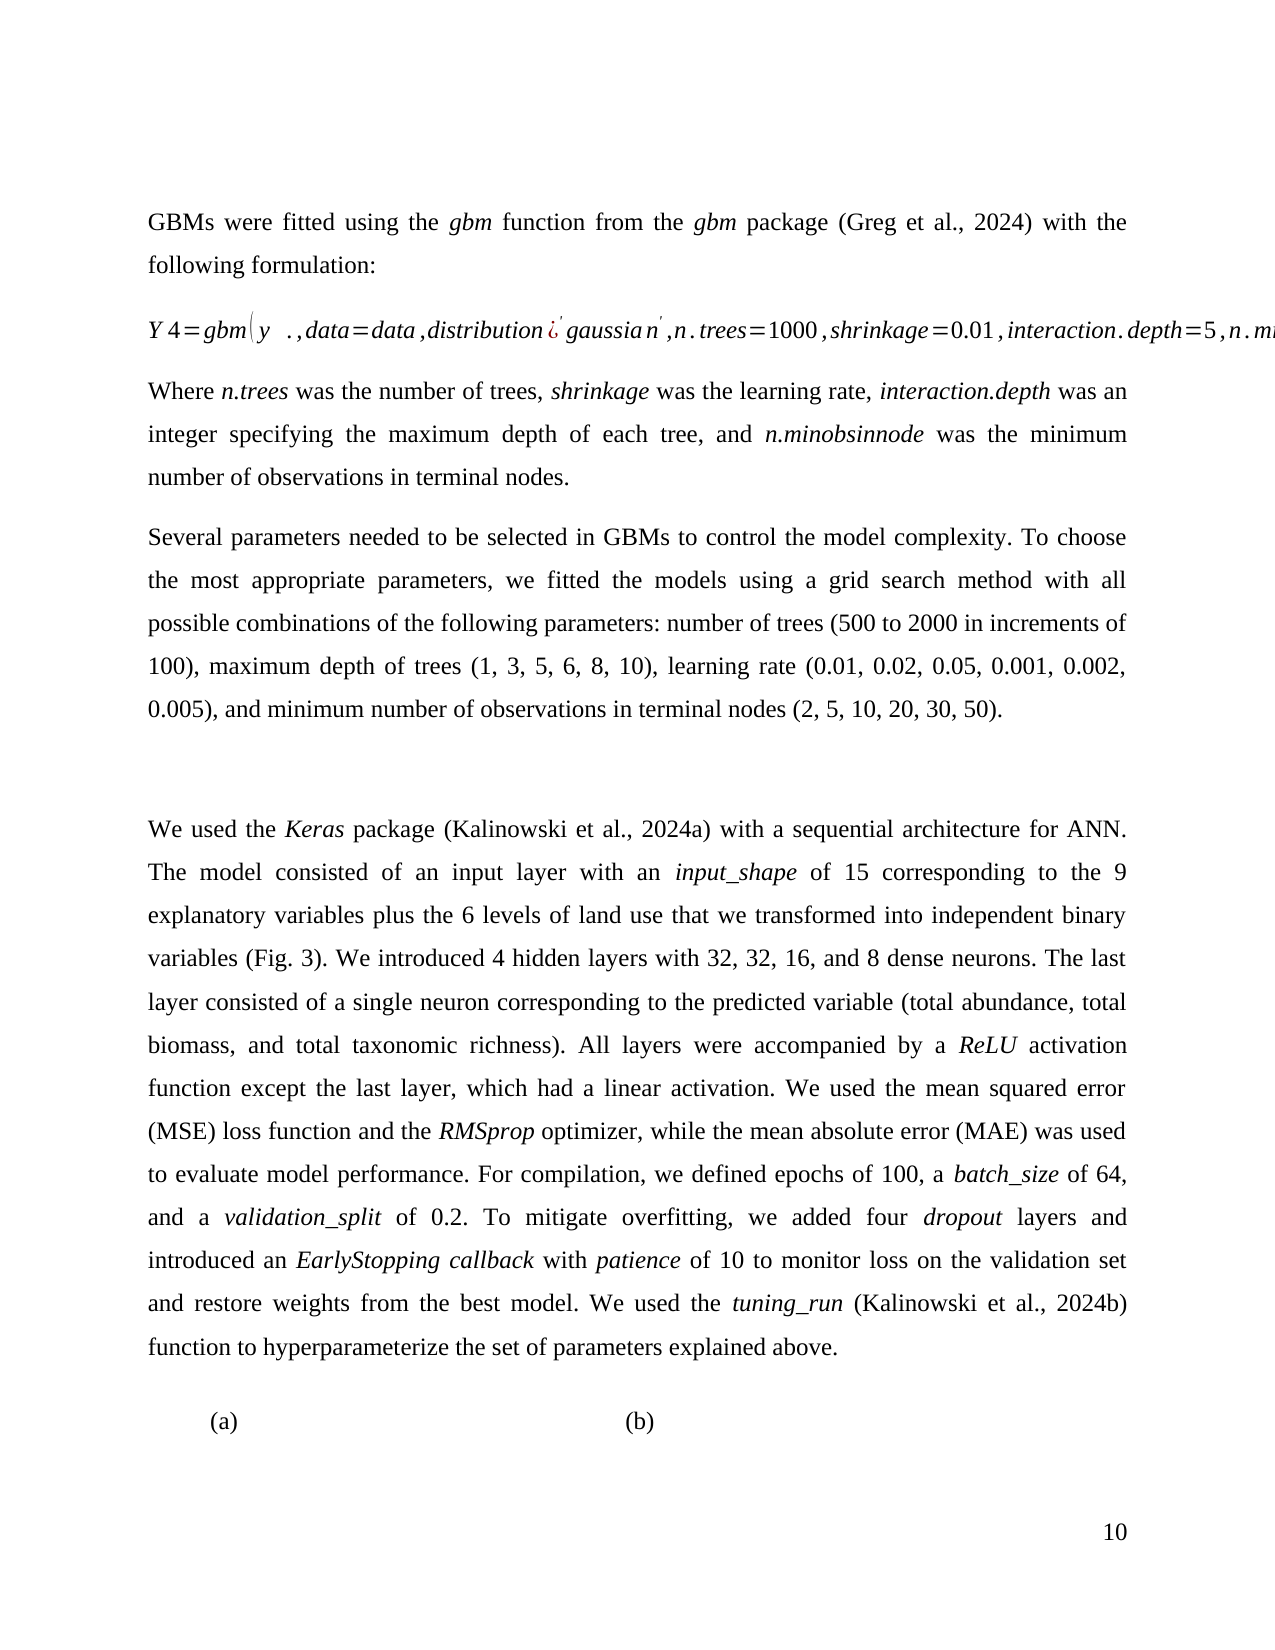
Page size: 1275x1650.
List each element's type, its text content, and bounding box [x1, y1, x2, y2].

text Several parameters needed to be selected in GBMs to control the model complexity. To choose the most appropriate parameters, we fitted the models using a grid search method with all possible combinations of the following parameters: number of trees (500 to 2000 in increments of 100), maximum depth of trees (1, 3, 5, 6, 8, 10), learning rate (0.01, 0.02, 0.05, 0.001, 0.002, 0.005), and minimum number of observations in terminal nodes (2, 5, 10, 20, 30, 50). [148, 522, 1127, 723]
text GBMs were fitted using the gbm function from the gbm package (Greg et al., 2024) with the following formulation: [148, 207, 1127, 279]
text We used the Keras package (Kalinowski et al., 2024a) with a sequential architecture for ANN. The model consisted of an input layer with an input_shape of 15 corresponding to the 9 explanatory variables plus the 6 levels of land use that we transformed into independent binary variables (Fig. 3). We introduced 4 hidden layers with 32, 32, 16, and 8 dense neurons. The last layer consisted of a single neuron corresponding to the predicted variable (total abundance, total biomass, and total taxonomic richness). All layers were accompanied by a ReLU activation function except the last layer, which had a linear activation. We used the mean squared error (MSE) loss function and the RMSprop optimizer, while the mean absolute error (MAE) was used to evaluate model performance. For compilation, we defined epochs of 100, a batch_size of 64, and a validation_split of 0.2. To mitigate overfitting, we added four dropout layers and introduced an EarlyStopping callback with patience of 10 to monitor loss on the validation set and restore weights from the best model. We used the tuning_run (Kalinowski et al., 2024b) function to hyperparameterize the set of parameters explained above. [148, 814, 1127, 1360]
text Where n.trees was the number of trees, shrinkage was the learning rate, interaction.depth was an integer specifying the maximum depth of each tree, and n.minobsinnode was the minimum number of observations in terminal nodes. [148, 376, 1127, 491]
